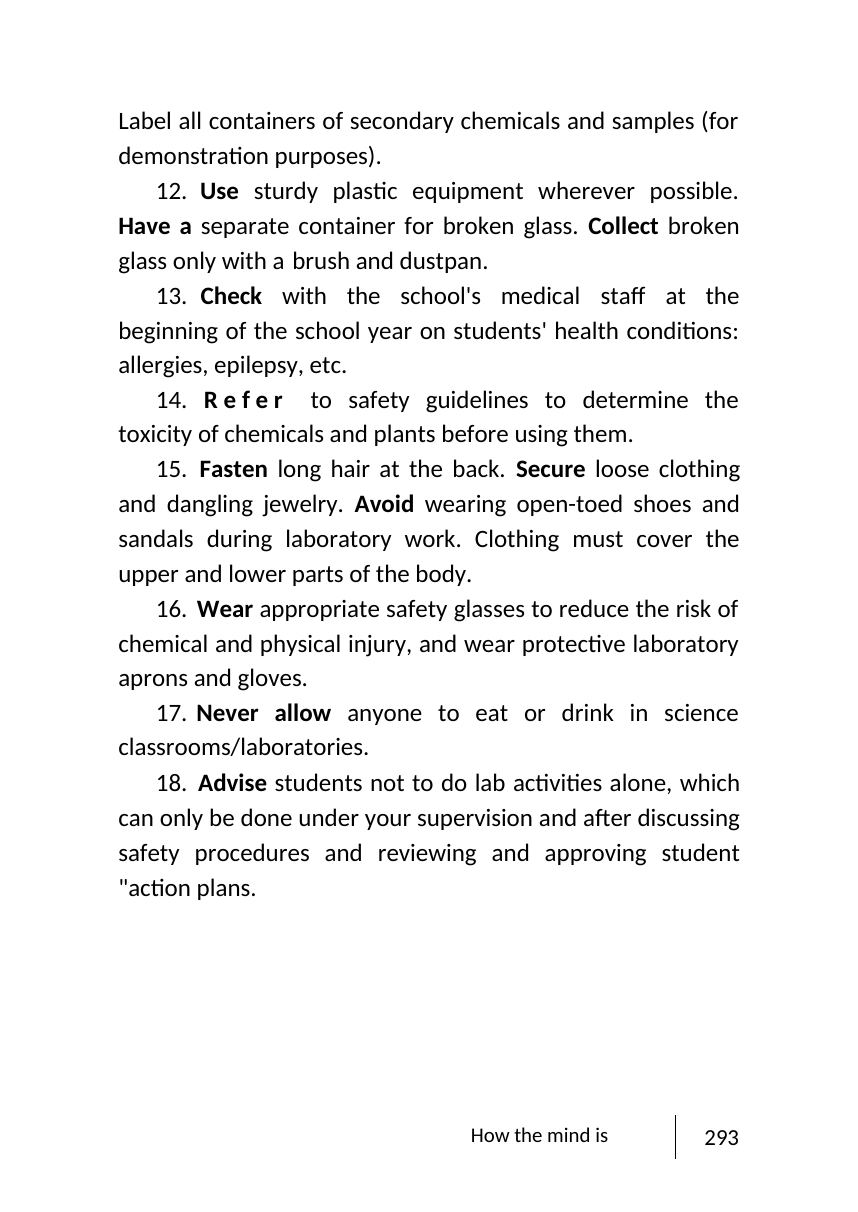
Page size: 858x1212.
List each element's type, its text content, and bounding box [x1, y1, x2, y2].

list Refer to safety guidelines to determine the toxicity of chemicals and plants before using them. [118, 384, 739, 449]
list Advise students not to do lab activities alone, which can only be done under your supervision and after discussing safety procedures and reviewing and approving student "action plans. [118, 767, 741, 902]
list Never allow anyone to eat or drink in science classrooms/laboratories. [118, 697, 739, 762]
text Label all containers of secondary chemicals and samples (for demonstration purposes). [118, 105, 739, 171]
list Use sturdy plastic equipment wherever possible. Have a separate container for broken glass. Collect broken glass only with a brush and dustpan. [118, 175, 739, 276]
list Check with the school's medical staff at the beginning of the school year on students' health conditions: allergies, epilepsy, etc. [118, 280, 739, 380]
list Wear appropriate safety glasses to reduce the risk of chemical and physical injury, and wear protective laboratory aprons and gloves. [118, 593, 739, 693]
list Fasten long hair at the back. Secure loose clothing and dangling jewelry. Avoid wearing open-toed shoes and sandals during laboratory work. Clothing must cover the upper and lower parts of the body. [118, 453, 740, 589]
